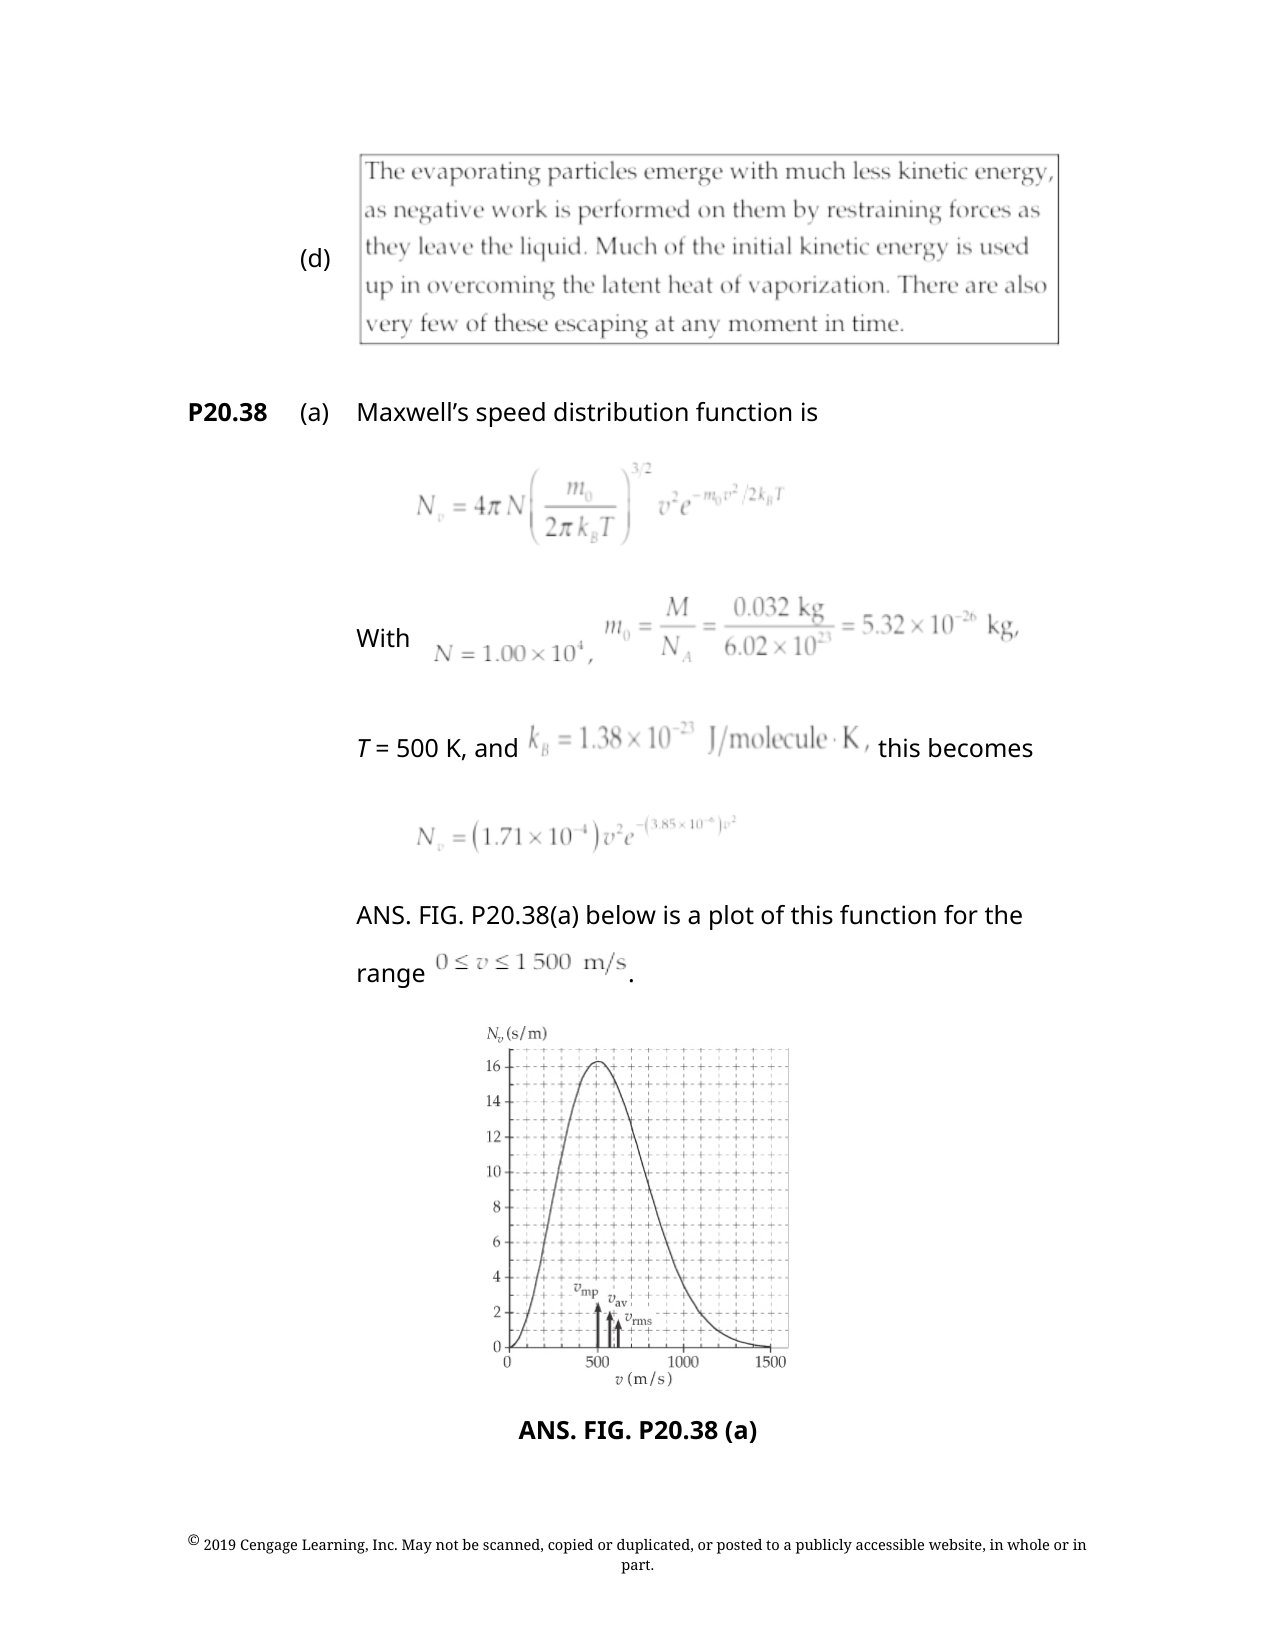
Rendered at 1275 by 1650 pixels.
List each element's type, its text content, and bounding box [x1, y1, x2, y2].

text P20.38 (a) Maxwell’s speed distribution function is [187, 395, 1087, 429]
text (d) [187, 150, 1087, 366]
picture [486, 1026, 789, 1387]
text ans. FIG. P20.38 (a) [187, 1413, 1087, 1447]
text T = 500 K, and this becomes [187, 714, 1087, 780]
text With [187, 590, 1087, 685]
text ANS. FIG. P20.38(a) below is a plot of this function for the range . [187, 897, 1087, 997]
